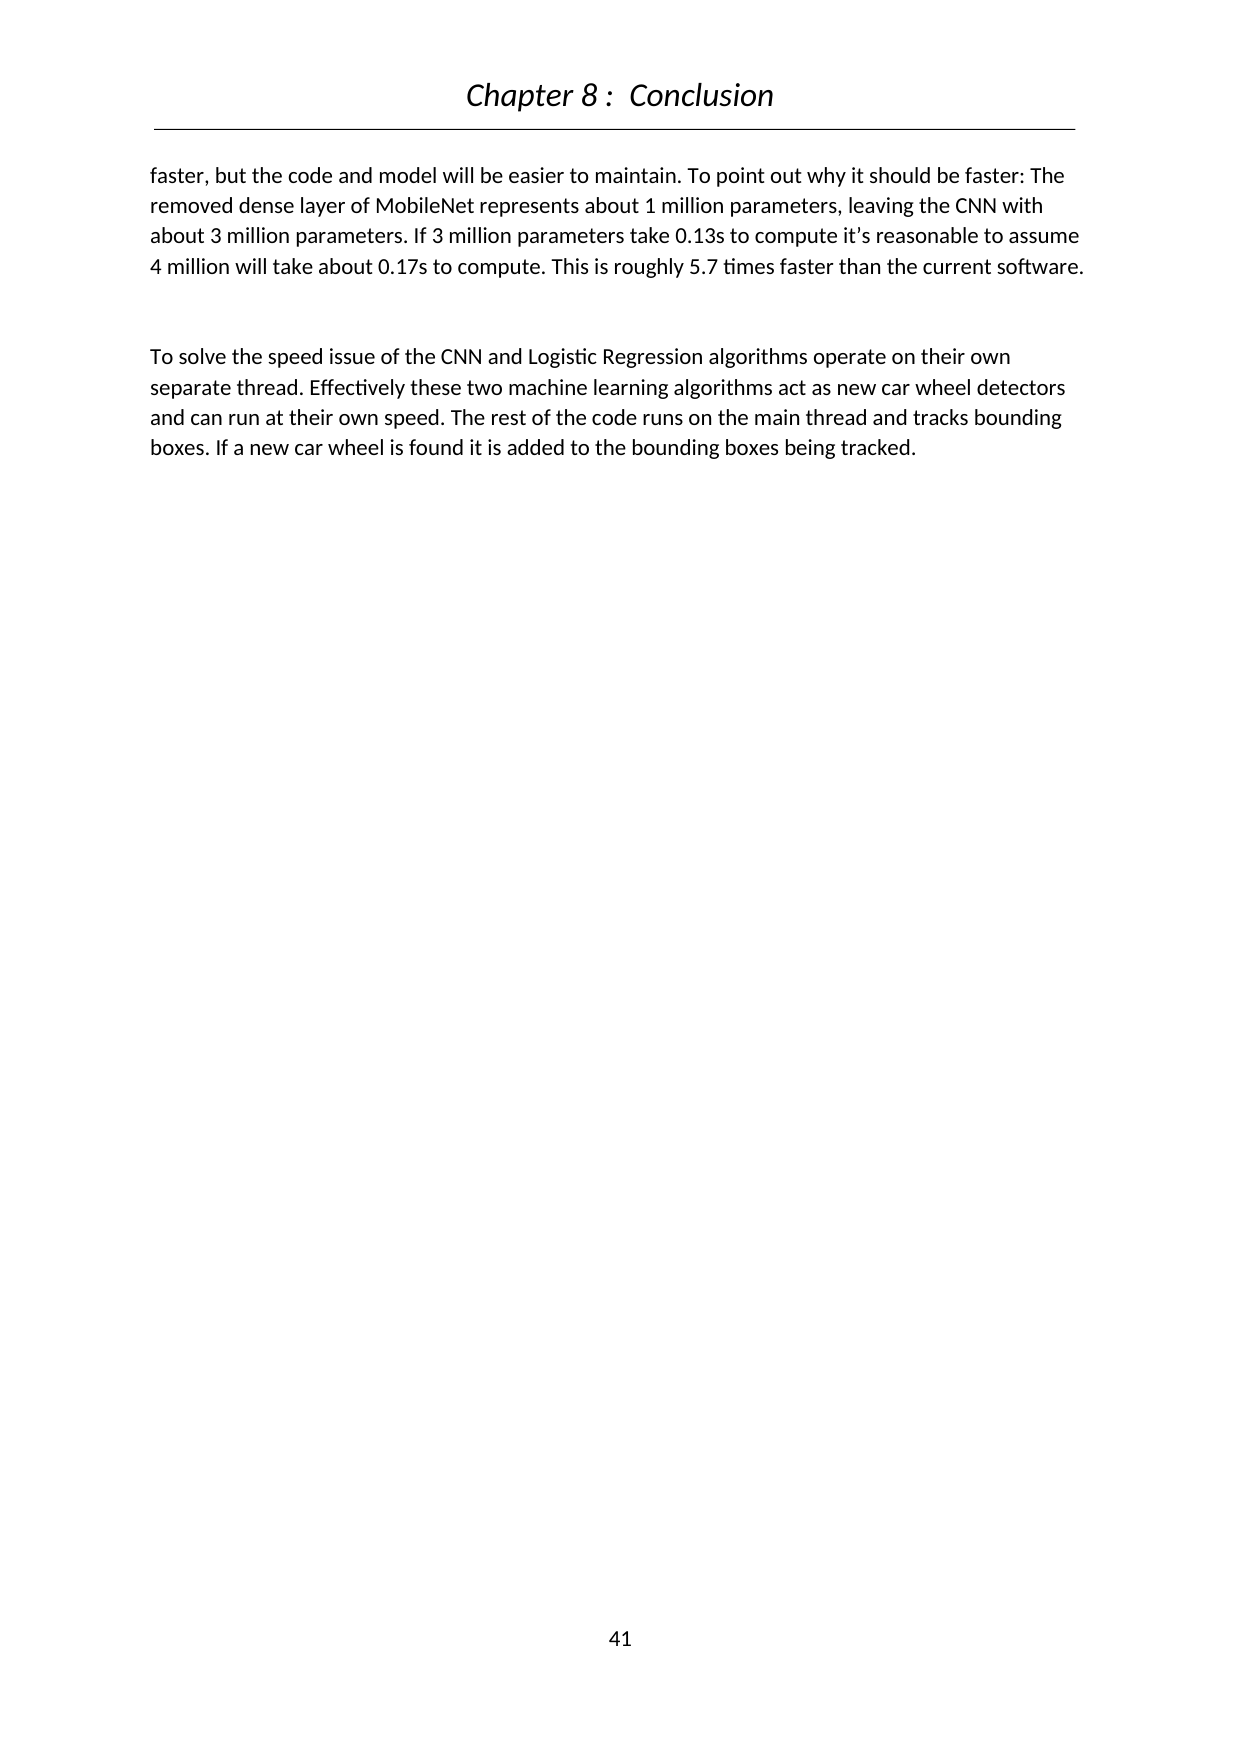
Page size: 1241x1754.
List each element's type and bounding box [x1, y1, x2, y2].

text [150, 161, 1090, 461]
